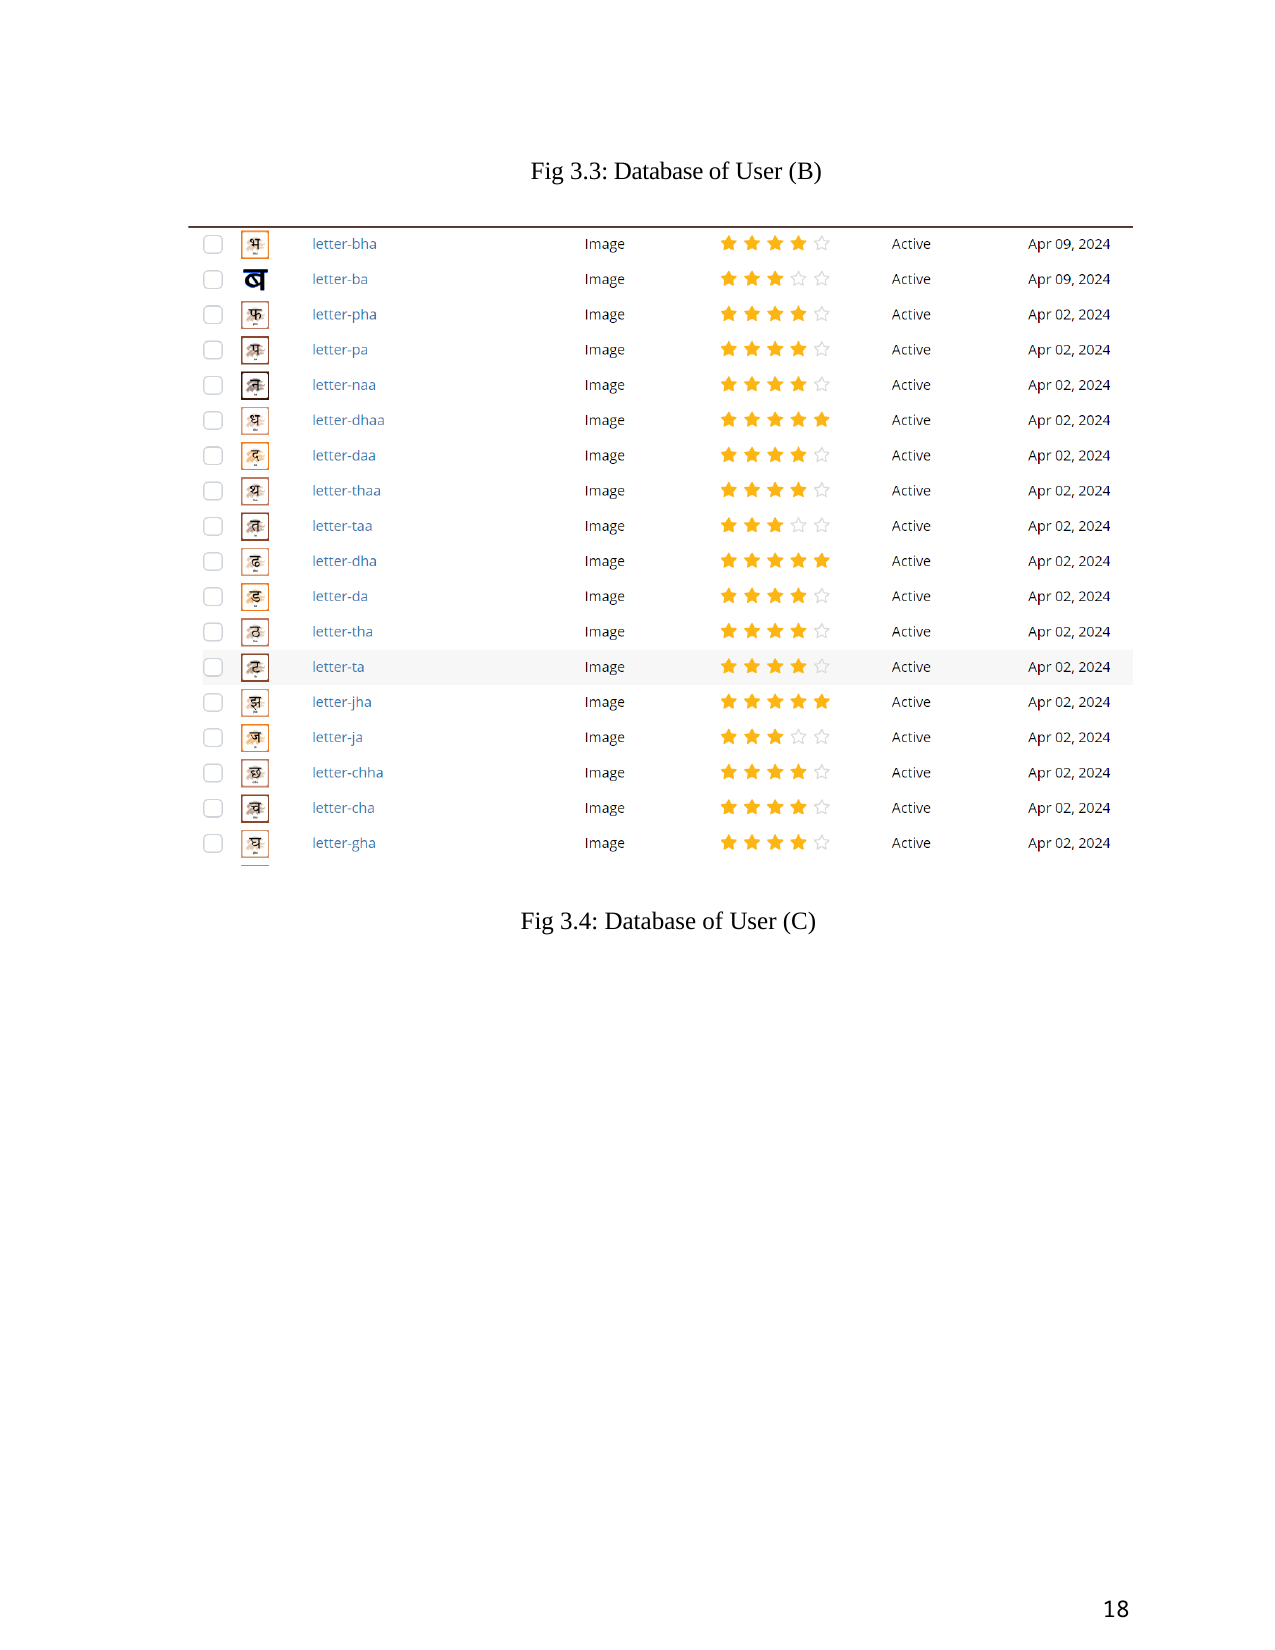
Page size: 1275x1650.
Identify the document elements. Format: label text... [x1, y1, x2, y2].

list Fig 3.3: Database of User (B) [194, 156, 1148, 185]
picture [188, 226, 1133, 866]
text Fig 3.4: Database of User (C) [188, 906, 1148, 934]
